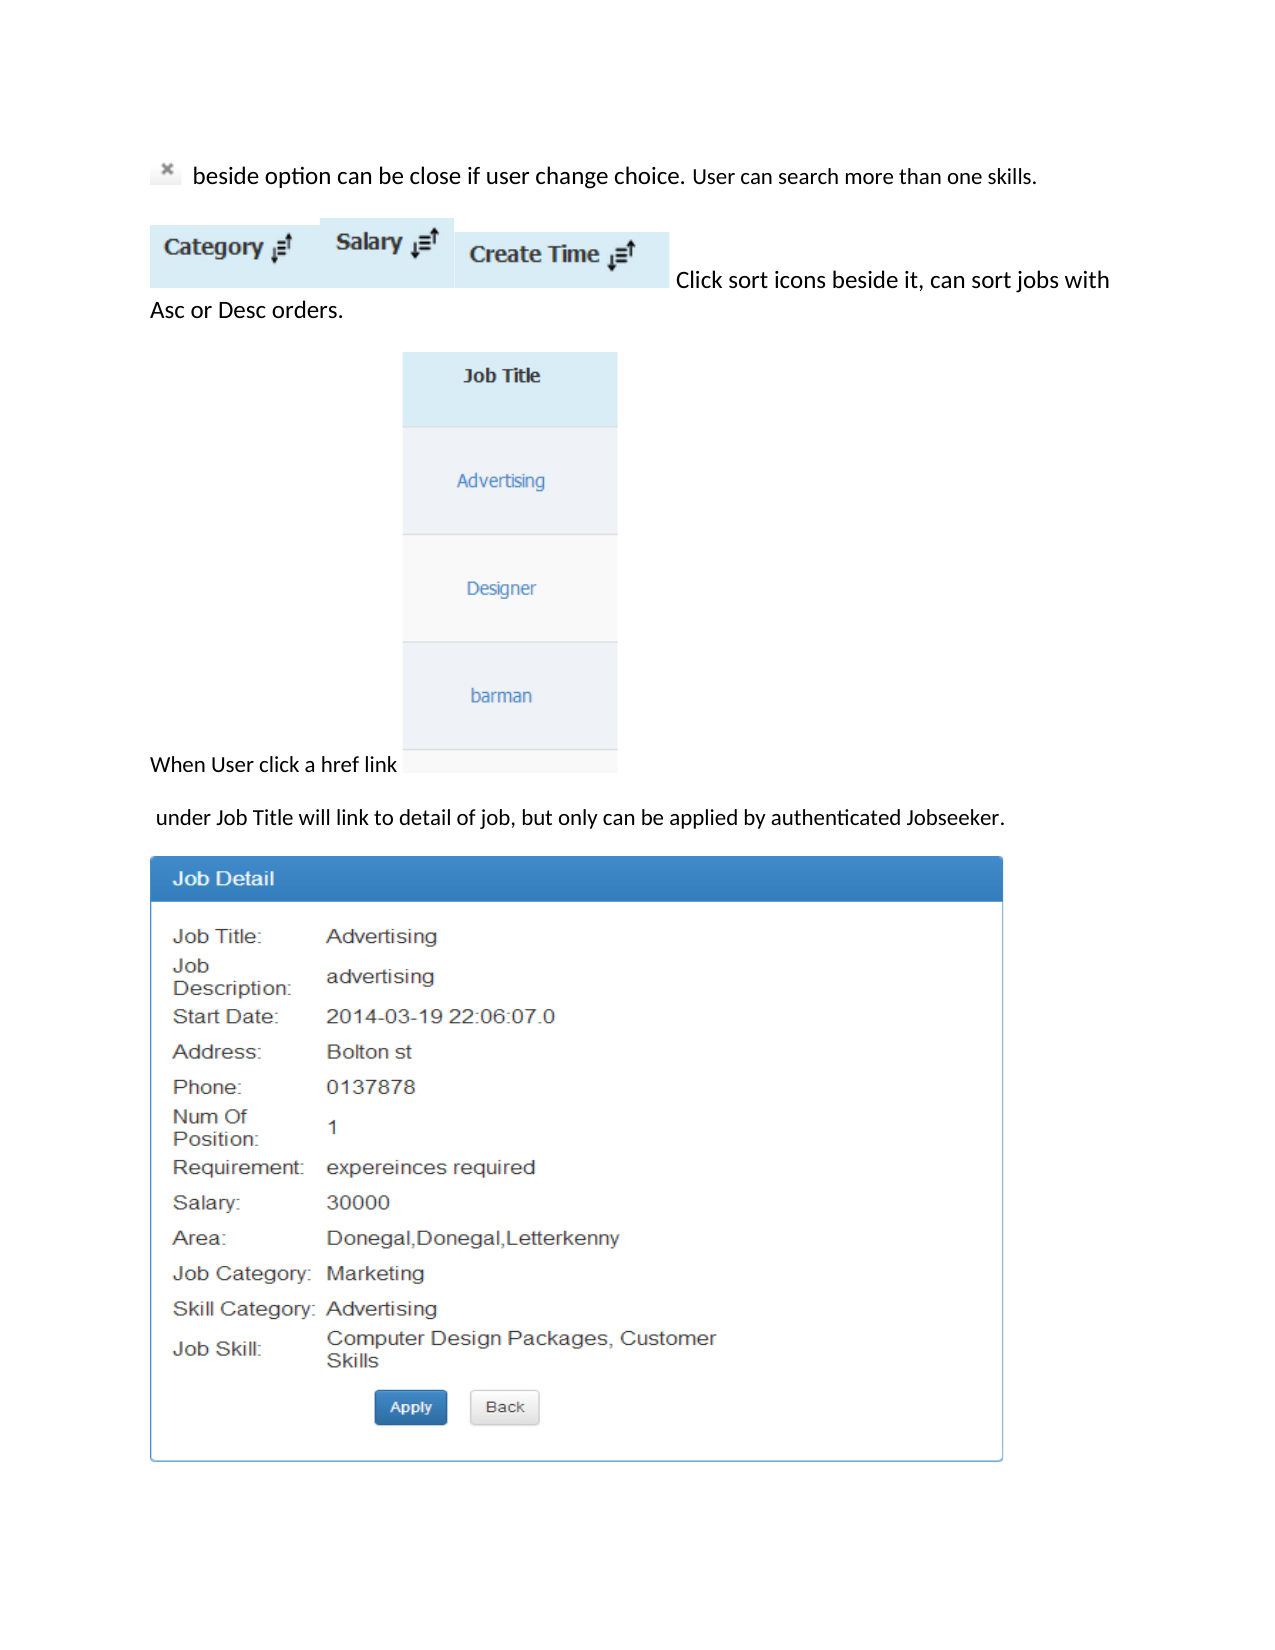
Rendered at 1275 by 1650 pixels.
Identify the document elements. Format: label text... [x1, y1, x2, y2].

picture [402, 352, 618, 773]
picture [150, 856, 1004, 1463]
picture [150, 150, 182, 185]
text When User click a href link [150, 353, 1125, 778]
text beside option can be close if user change choice. User can search more than one skills. [150, 150, 1125, 191]
text under Job Title will link to detail of job, but only can be applied by authenticated Jobseeker. [150, 803, 1125, 831]
picture [150, 218, 670, 288]
